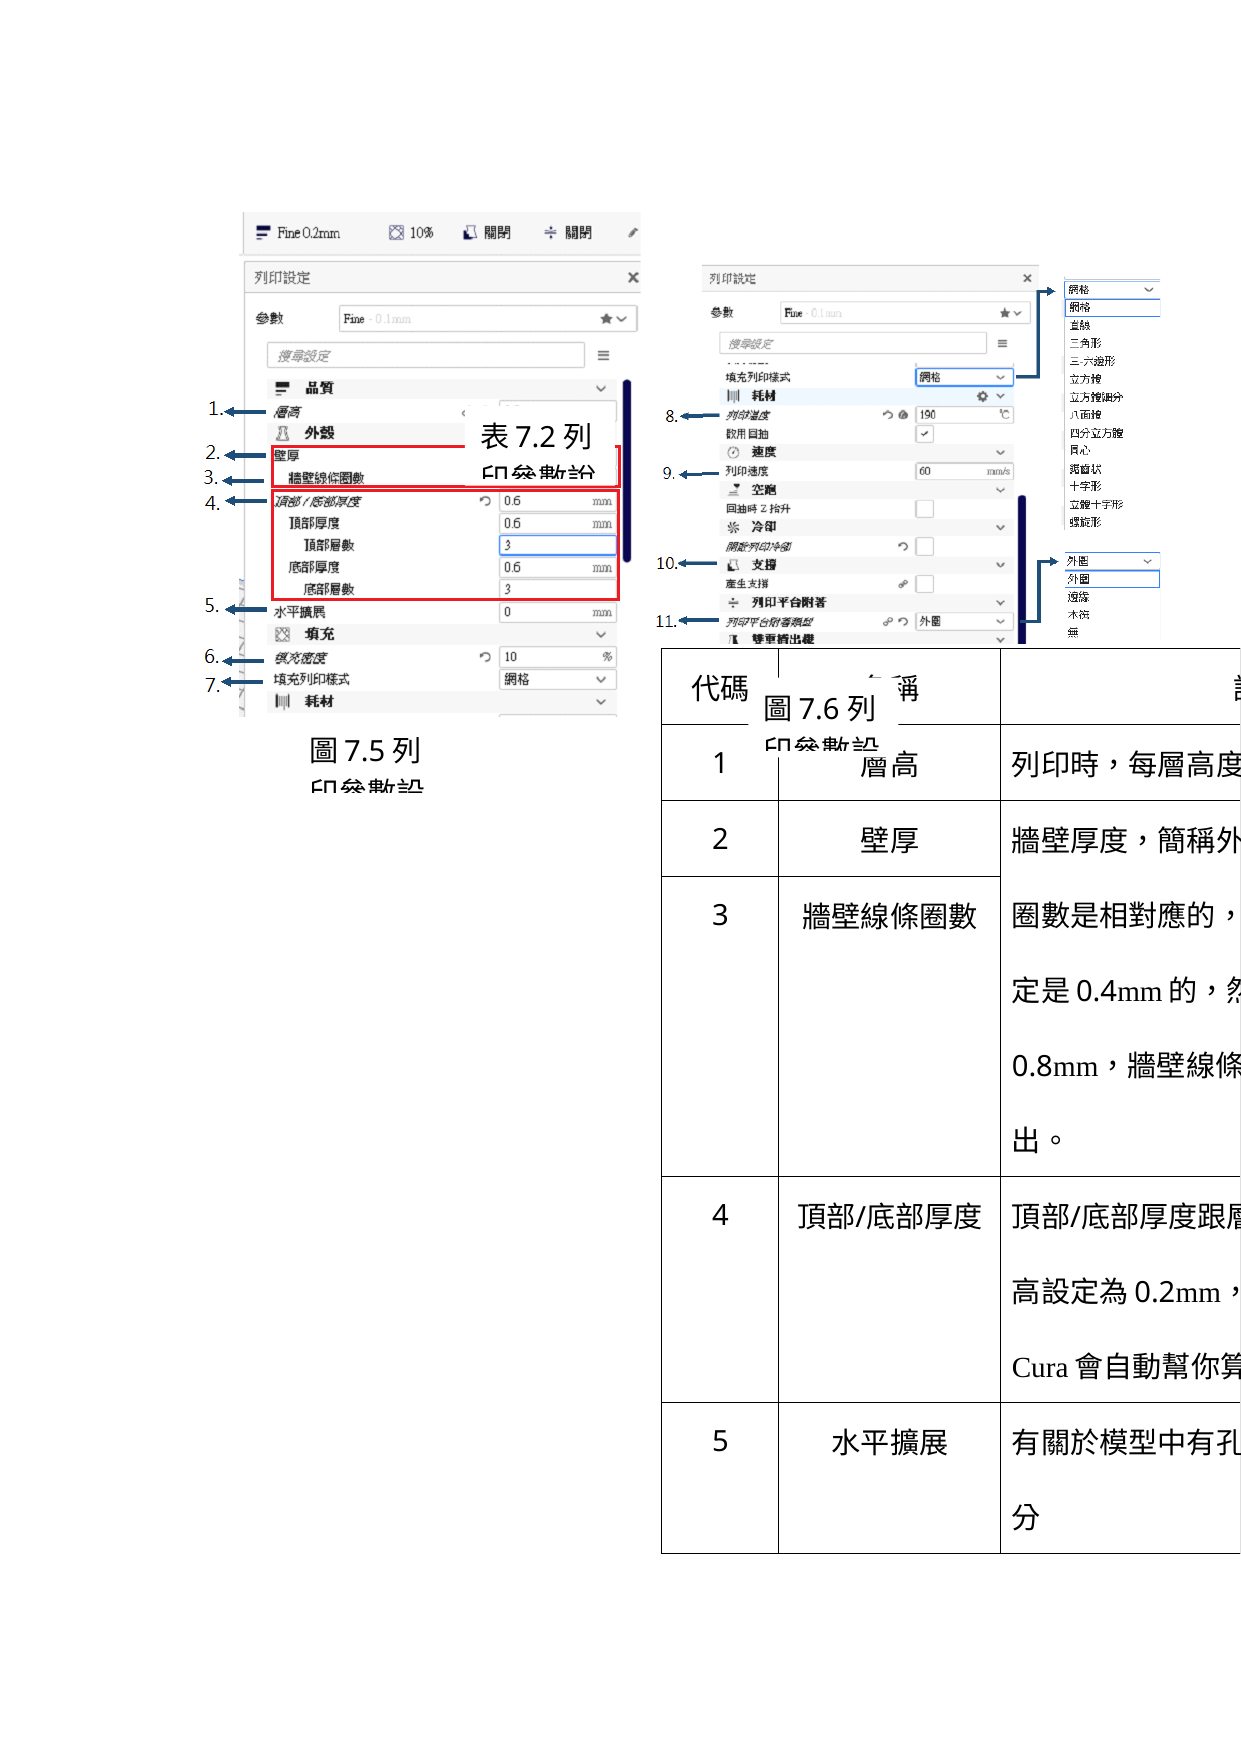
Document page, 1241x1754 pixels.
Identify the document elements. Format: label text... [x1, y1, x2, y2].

table_cell 4 [662, 1177, 778, 1402]
table_cell 5 [662, 1403, 778, 1553]
table_cell 牆壁厚度，簡稱外圍厚度，與牆壁線條圈數是相對應的，所以如果機台噴頭設定是0.4mm的，然後壁厚設定為0.8mm，牆壁線條圈數Cura會自動算出。 [1001, 801, 1240, 1176]
table_cell 1 [662, 725, 778, 800]
table_header 代碼 [662, 649, 778, 724]
table_cell 2 [662, 801, 778, 876]
table_cell 牆壁線條圈數 [779, 877, 1000, 1176]
table_cell 壁厚 [779, 801, 1000, 876]
table_cell 有關於模型中有孔那些需要作微調的部分 [1001, 1403, 1240, 1553]
table_cell 水平擴展 [779, 1403, 1000, 1553]
table_cell 列印時，每層高度為0.2mm [1001, 725, 1240, 800]
table_cell 層高 [779, 725, 1000, 800]
table_header 說明 [1001, 649, 1240, 724]
table_header 名稱 [779, 649, 1000, 724]
table_cell 3 [662, 877, 778, 1176]
table_cell 頂部/底部厚度 [779, 1177, 1000, 1402]
table_cell 頂部/底部厚度跟層高有關，所以若層高設定為0.2mm，然後頂部/底部厚度Cura會自動幫你算需要列印幾層 [1001, 1177, 1240, 1402]
